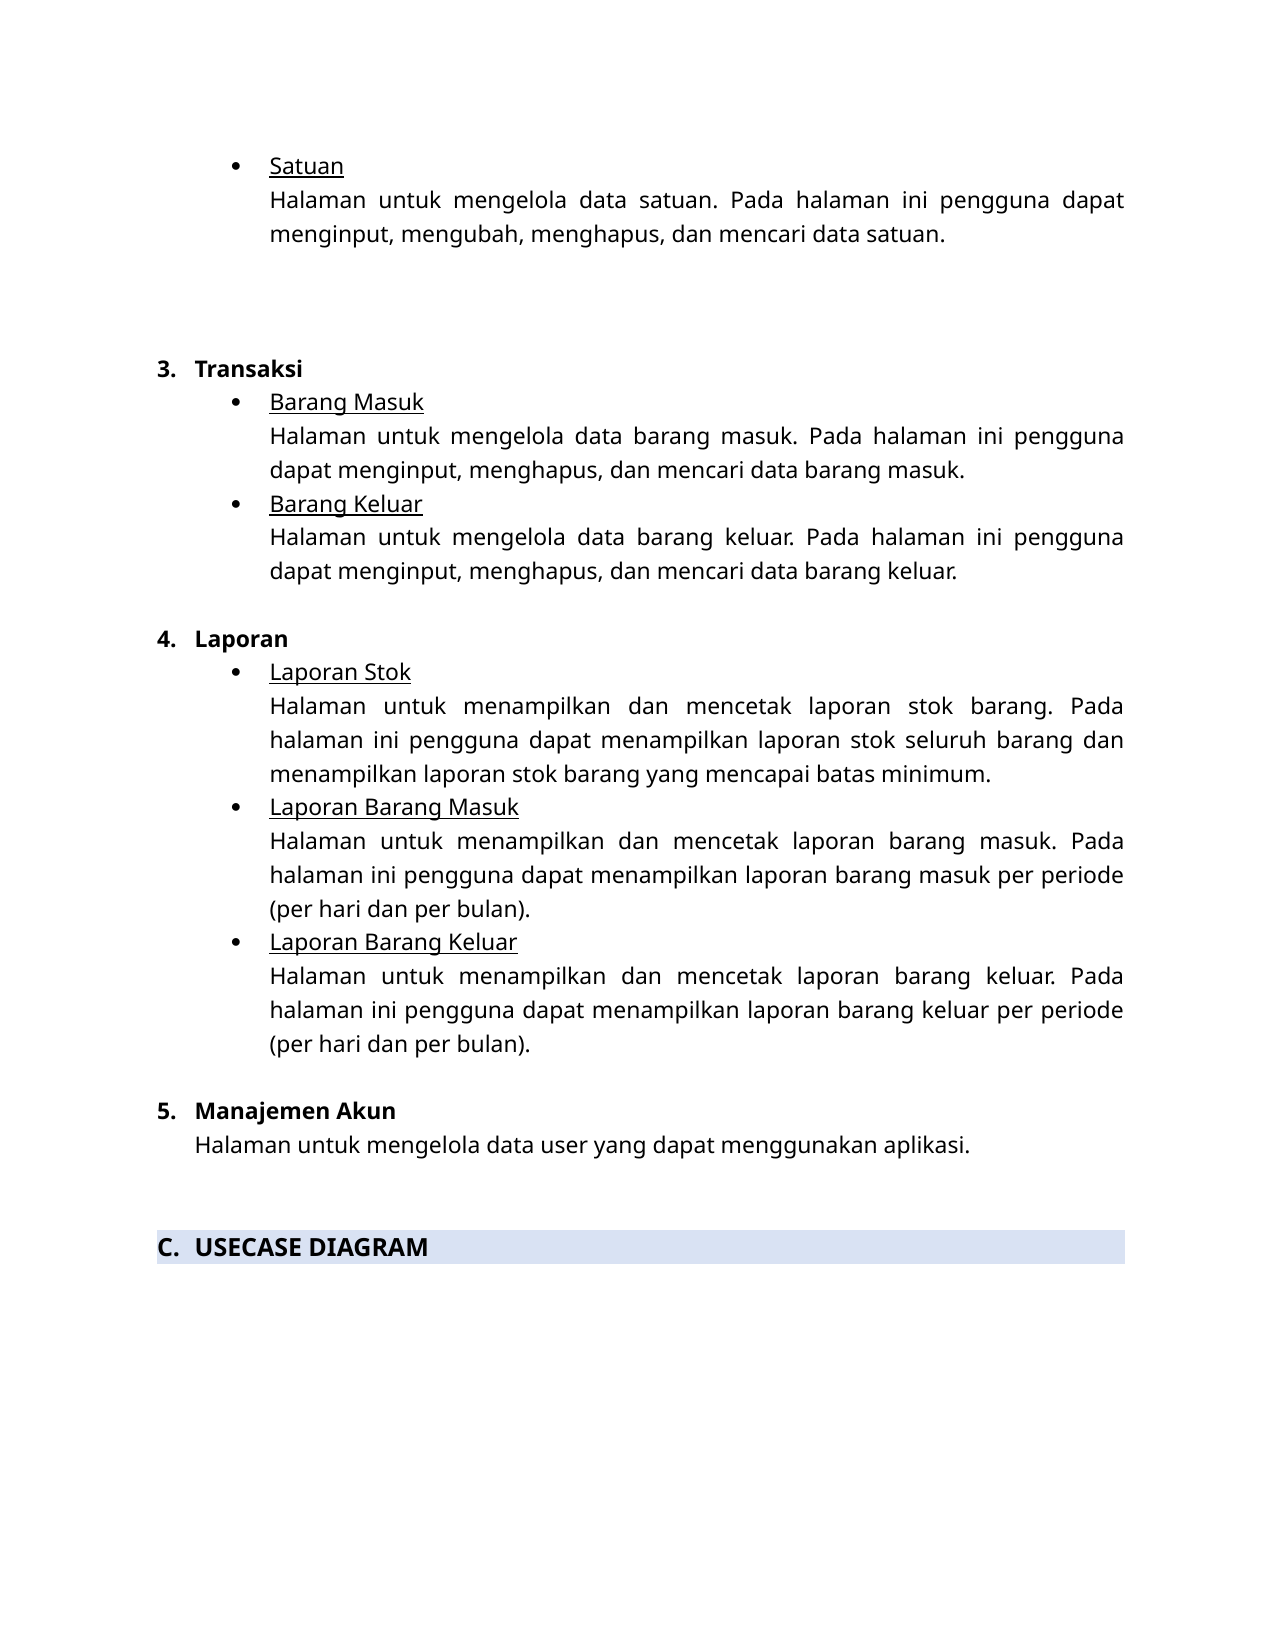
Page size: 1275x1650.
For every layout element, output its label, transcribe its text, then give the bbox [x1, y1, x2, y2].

list Halaman untuk mengelola data user yang dapat menggunakan aplikasi. [194, 1129, 1125, 1160]
list Manajemen Akun [157, 1095, 1125, 1126]
list Laporan Barang Keluar [232, 926, 1125, 957]
list Halaman untuk mengelola data satuan. Pada halaman ini pengguna dapat menginput, mengubah, menghapus, dan mencari data satuan. [269, 184, 1125, 249]
list Halaman untuk mengelola data barang masuk. Pada halaman ini pengguna dapat menginput, menghapus, dan mencari data barang masuk. [269, 420, 1125, 485]
list Laporan Barang Masuk [232, 791, 1125, 822]
list Satuan [232, 150, 1125, 181]
list Barang Masuk [232, 386, 1125, 417]
list Laporan [157, 622, 1125, 654]
list Halaman untuk menampilkan dan mencetak laporan barang masuk. Pada halaman ini pengguna dapat menampilkan laporan barang masuk per periode (per hari dan per bulan). [269, 825, 1125, 924]
list Barang Keluar [232, 487, 1125, 519]
list Halaman untuk menampilkan dan mencetak laporan barang keluar. Pada halaman ini pengguna dapat menampilkan laporan barang keluar per periode (per hari dan per bulan). [269, 960, 1125, 1059]
list Transaksi [157, 352, 1125, 384]
list Laporan Stok [232, 656, 1125, 687]
list USECASE DIAGRAM [157, 1230, 1125, 1264]
list Halaman untuk mengelola data barang keluar. Pada halaman ini pengguna dapat menginput, menghapus, dan mencari data barang keluar. [269, 521, 1125, 586]
list Halaman untuk menampilkan dan mencetak laporan stok barang. Pada halaman ini pengguna dapat menampilkan laporan stok seluruh barang dan menampilkan laporan stok barang yang mencapai batas minimum. [269, 690, 1125, 789]
